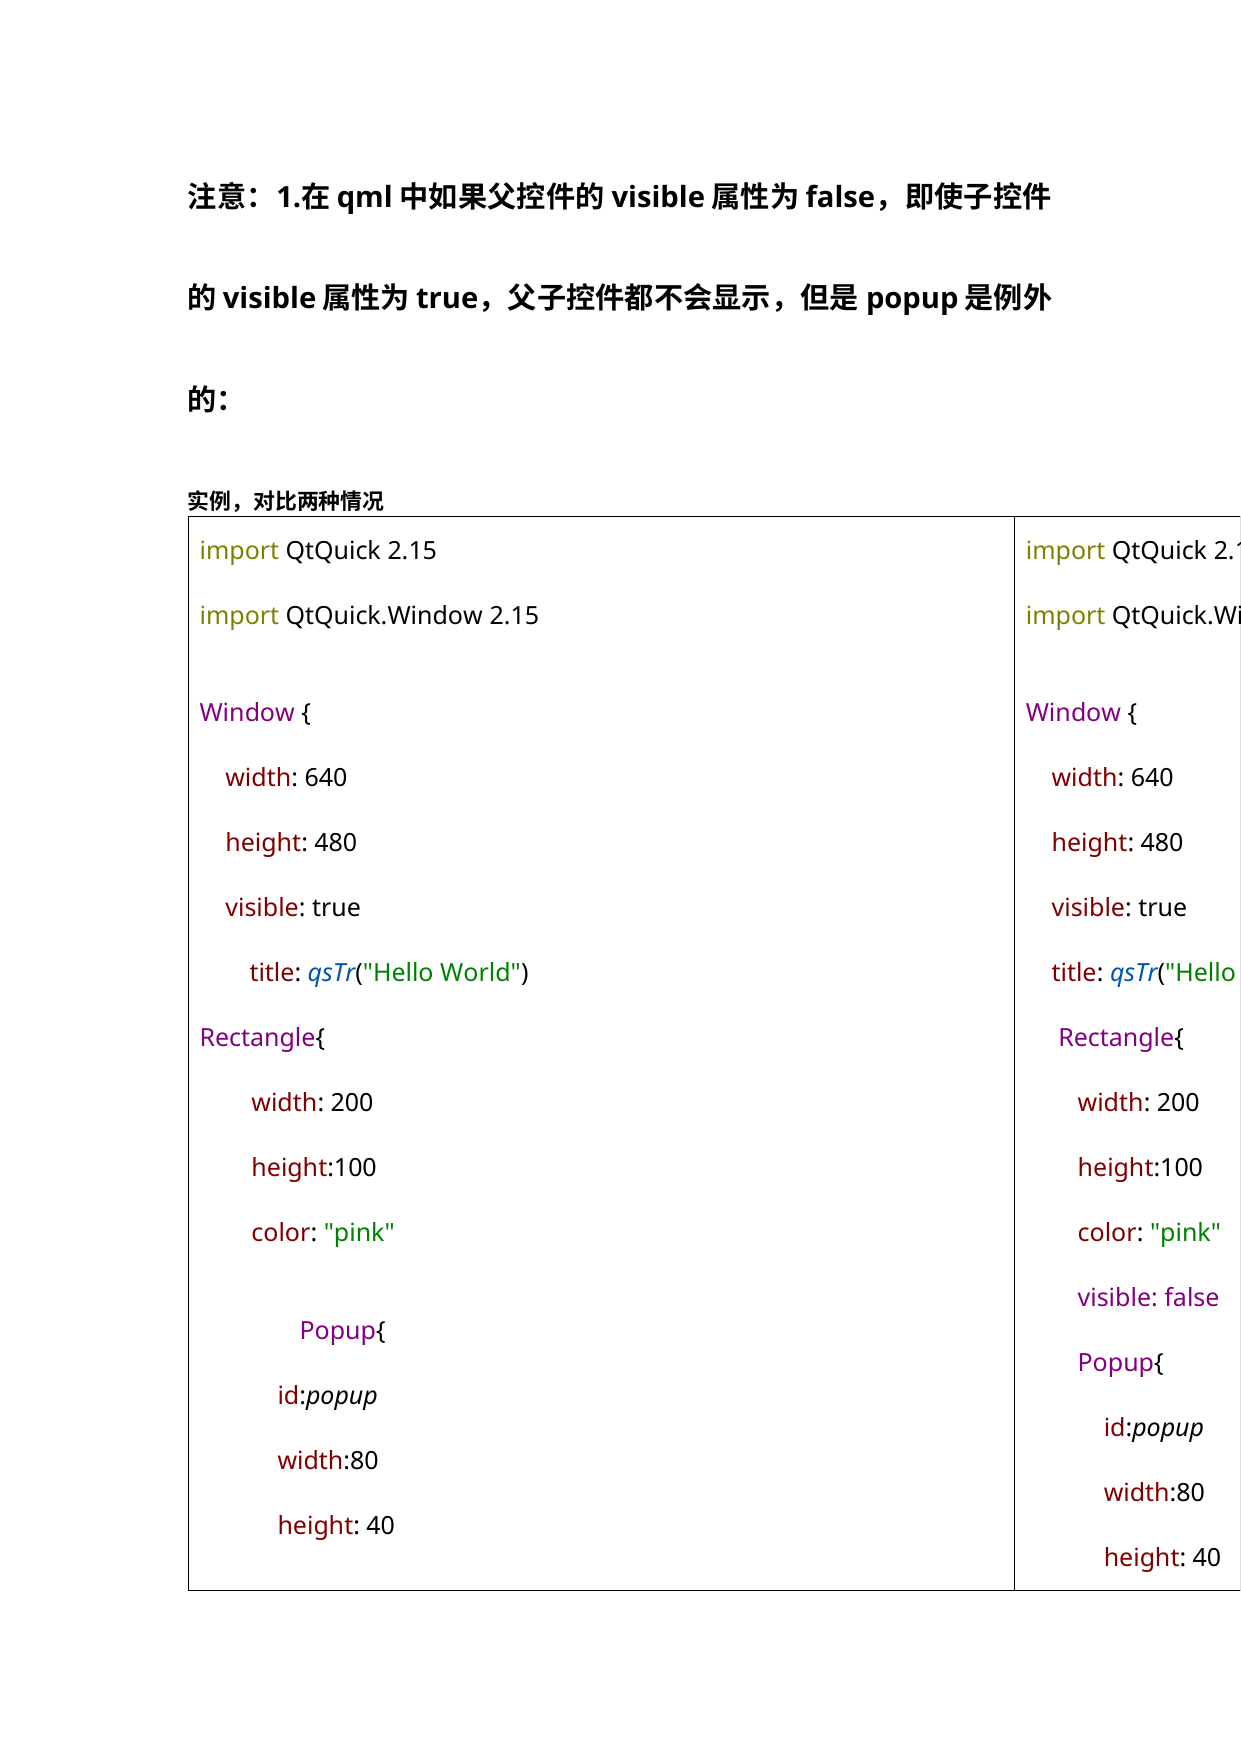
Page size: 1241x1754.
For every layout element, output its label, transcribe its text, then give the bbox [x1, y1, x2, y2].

text 实例，对比两种情况 [187, 483, 1053, 516]
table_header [1015, 517, 1240, 1589]
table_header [189, 517, 1014, 1589]
subtitle 注意：1.在qml中如果父控件的visible属性为false，即使子控件的visible属性为true，父子控件都不会显示，但是popup是例外的： [187, 162, 1053, 430]
